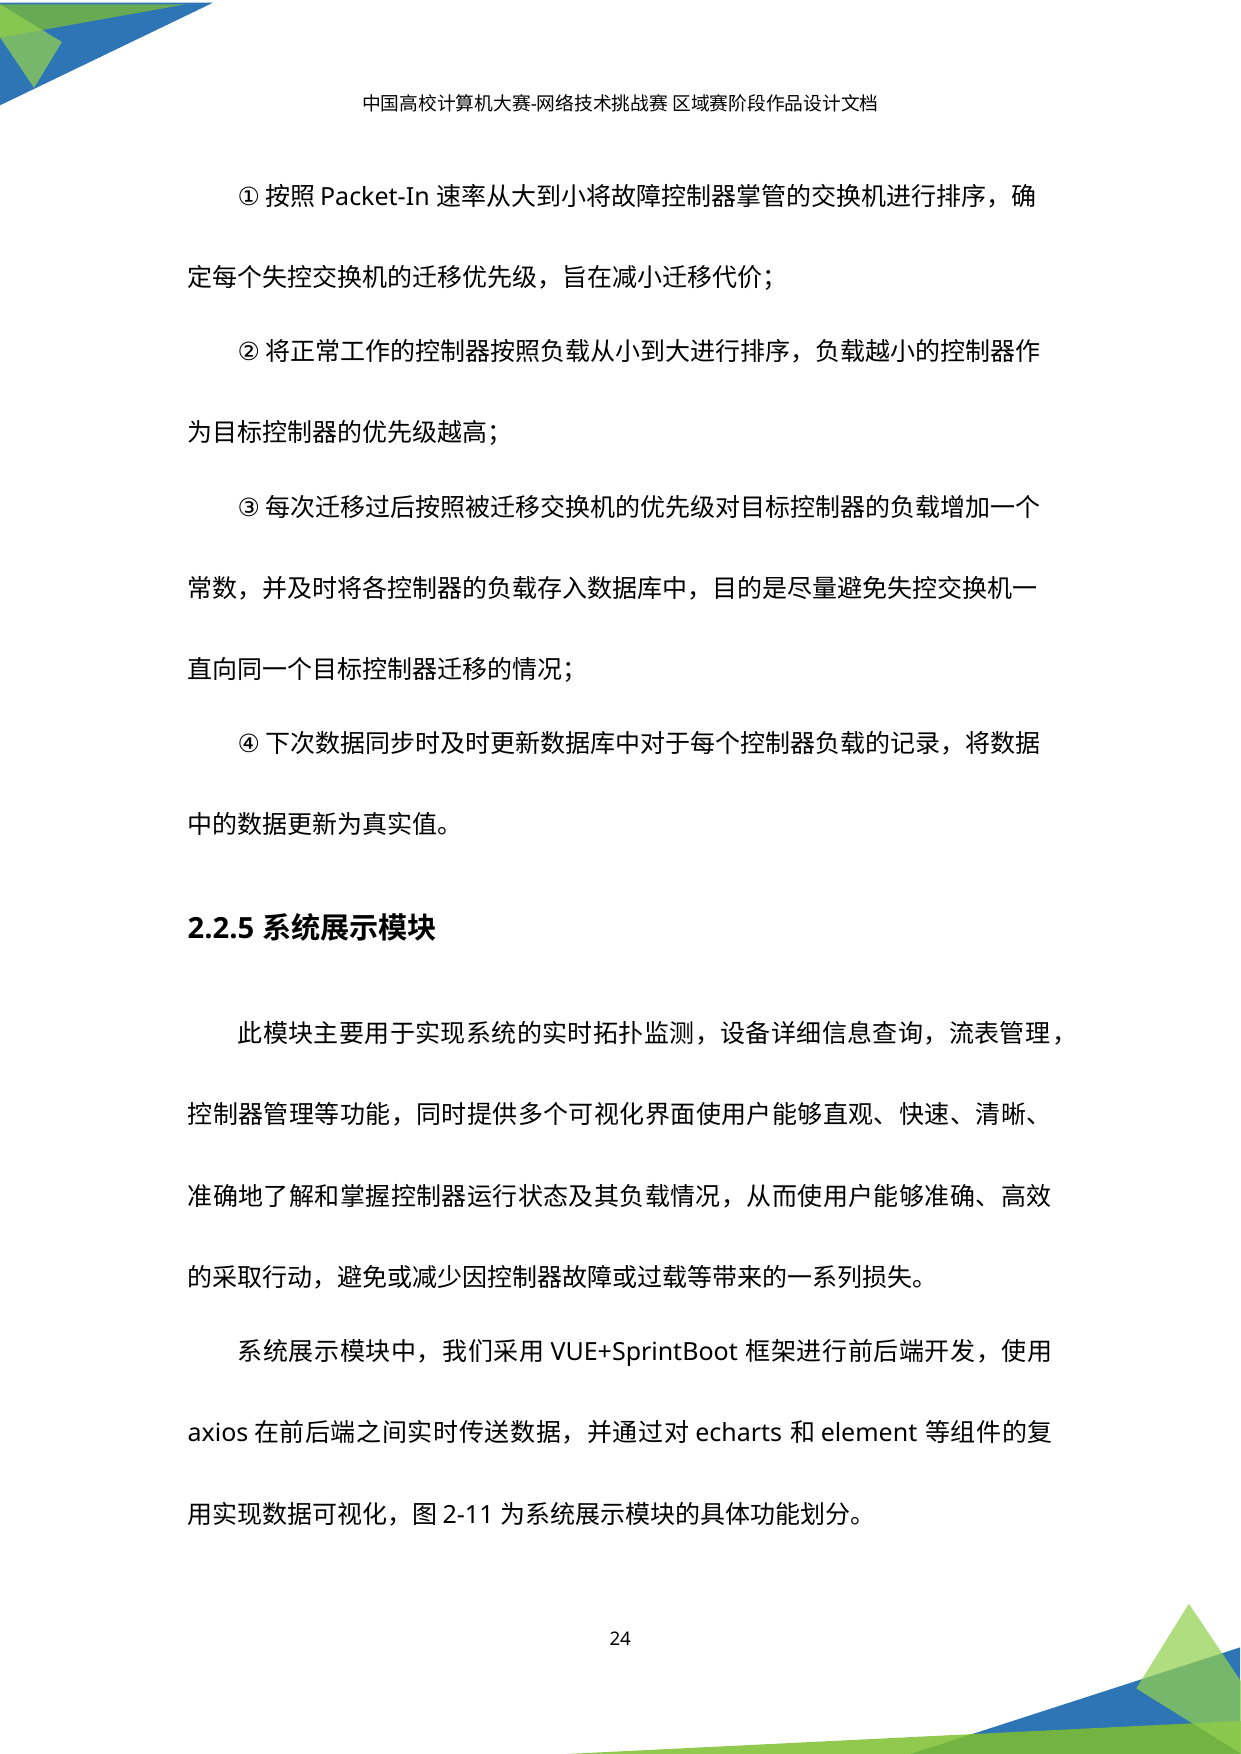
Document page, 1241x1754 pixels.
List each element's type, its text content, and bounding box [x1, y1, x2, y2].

text ②将正常工作的控制器按照负载从小到大进行排序，负载越小的控制器作为目标控制器的优先级越高； [187, 317, 1053, 463]
text ④下次数据同步时及时更新数据库中对于每个控制器负载的记录，将数据中的数据更新为真实值。 [187, 709, 1053, 855]
text ③每次迁移过后按照被迁移交换机的优先级对目标控制器的负载增加一个常数，并及时将各控制器的负载存入数据库中，目的是尽量避免失控交换机一直向同一个目标控制器迁移的情况； [187, 473, 1053, 700]
subtitle 2.2.5 系统展示模块 [187, 894, 1053, 959]
text 此模块主要用于实现系统的实时拓扑监测，设备详细信息查询，流表管理，控制器管理等功能，同时提供多个可视化界面使用户能够直观、快速、清晰、准确地了解和掌握控制器运行状态及其负载情况，从而使用户能够准确、高效的采取行动，避免或减少因控制器故障或过载等带来的一系列损失。 [187, 999, 1053, 1308]
text ①按照Packet-In 速率从大到小将故障控制器掌管的交换机进行排序，确定每个失控交换机的迁移优先级，旨在减小迁移代价； [187, 162, 1053, 308]
text 系统展示模块中，我们采用VUE+SprintBoot 框架进行前后端开发，使用axios在前后端之间实时传送数据，并通过对echarts 和element 等组件的复用实现数据可视化，图2-11 为系统展示模块的具体功能划分。 [187, 1317, 1053, 1545]
